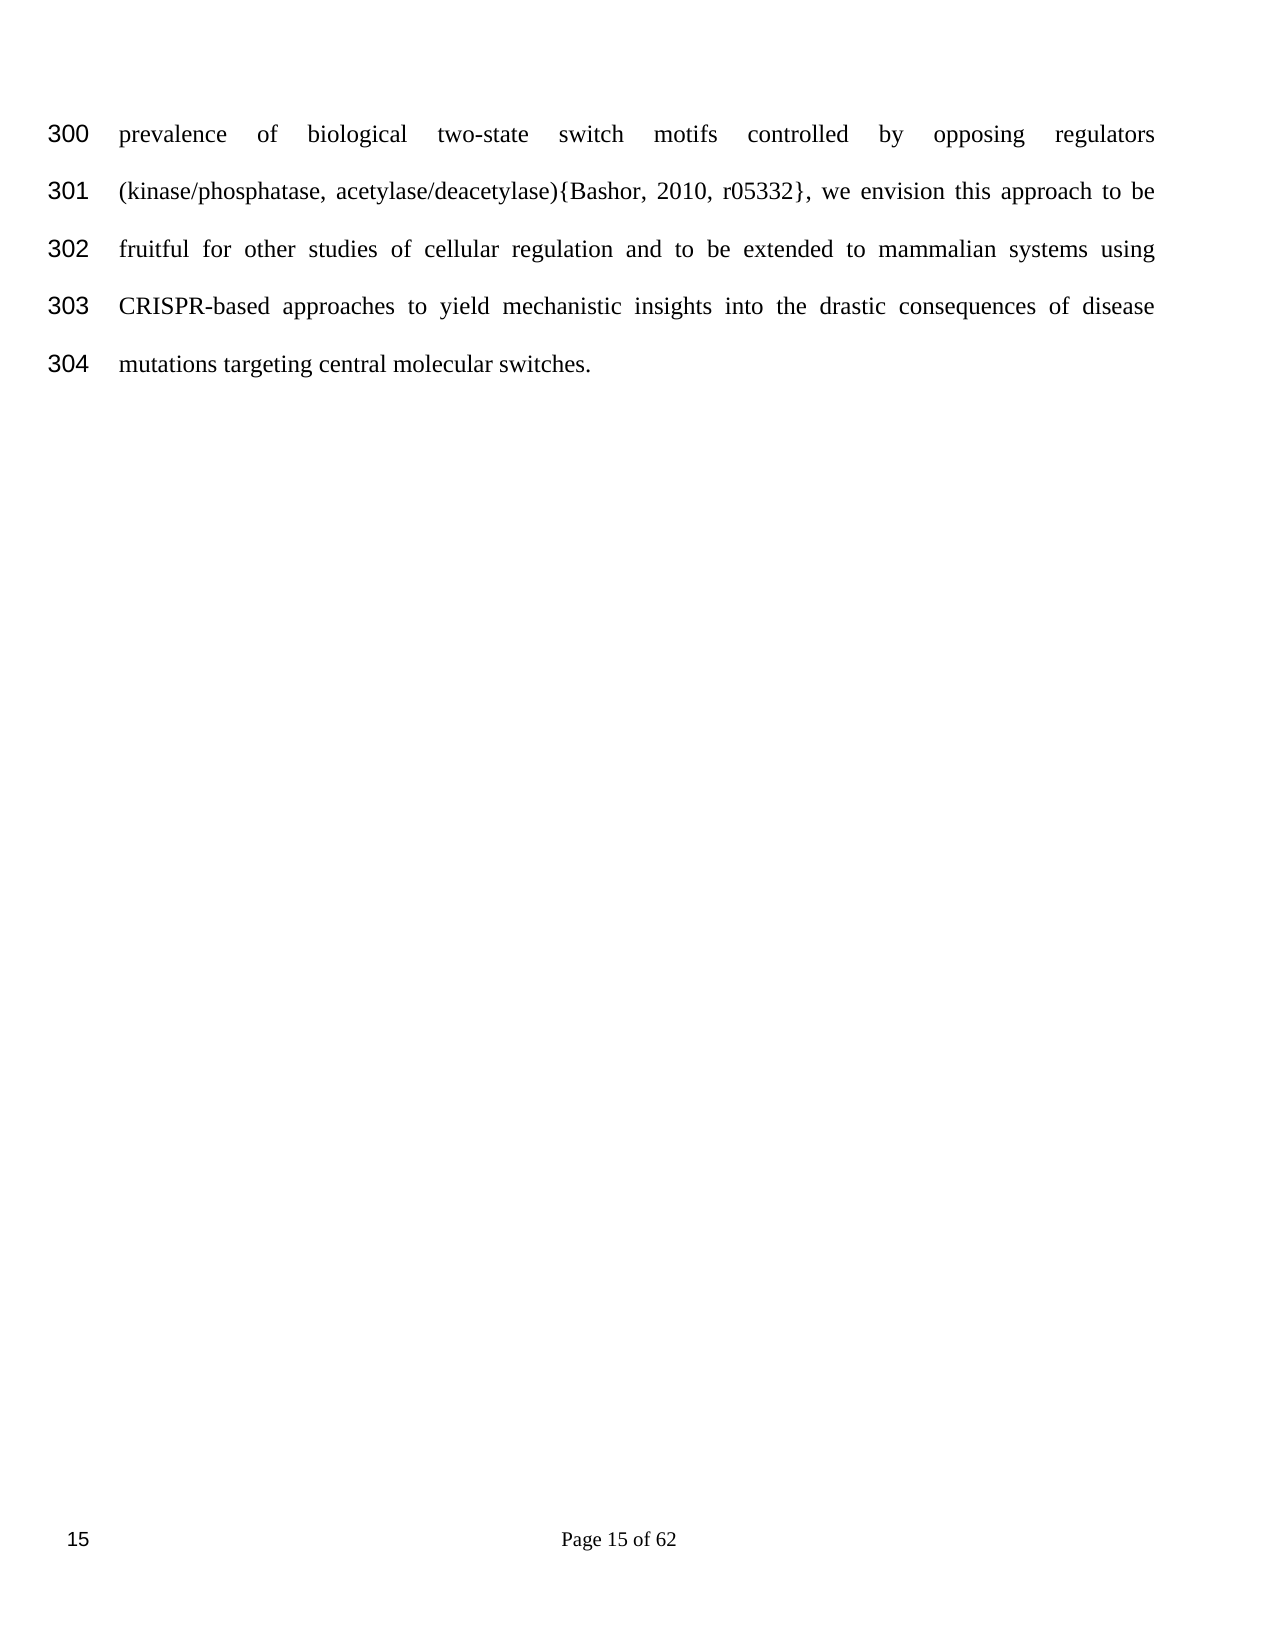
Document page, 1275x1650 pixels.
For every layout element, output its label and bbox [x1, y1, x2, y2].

text [119, 119, 1156, 377]
